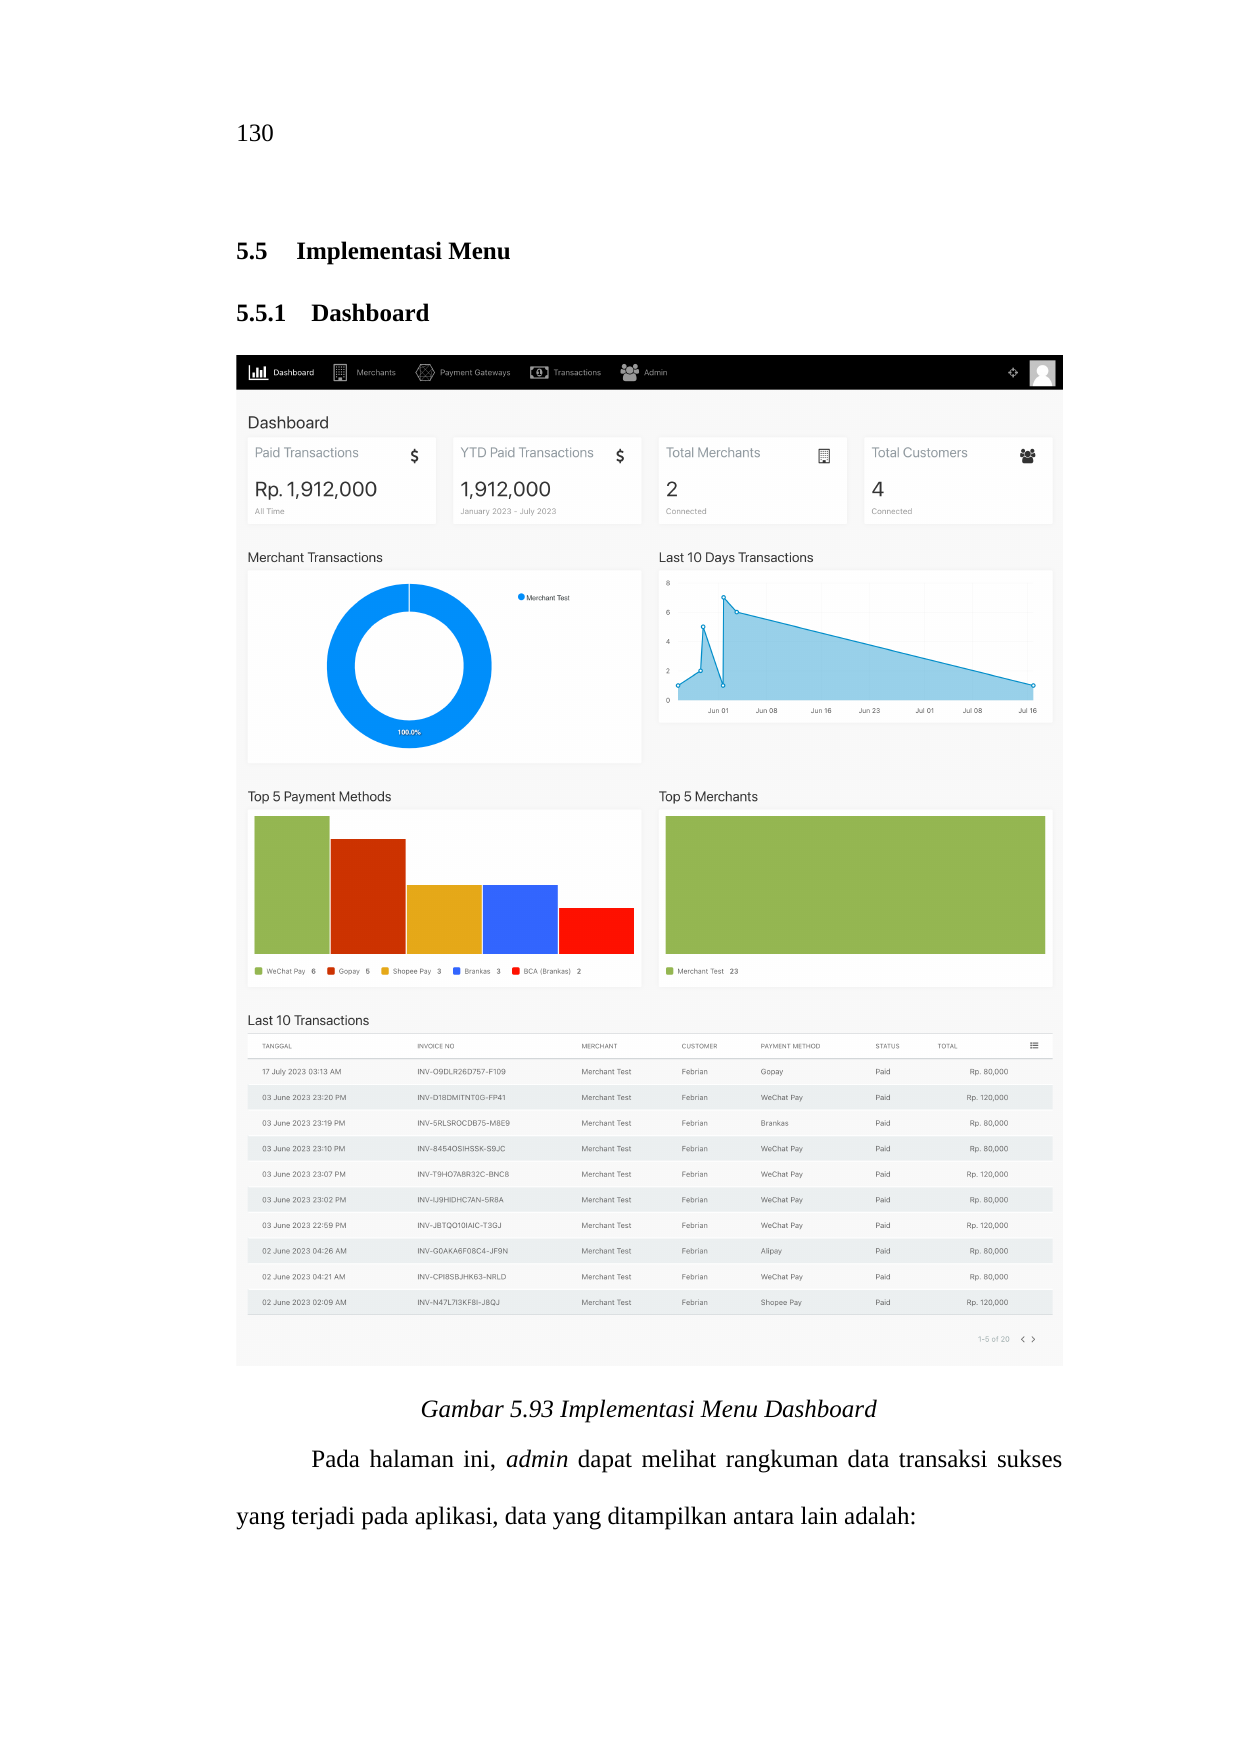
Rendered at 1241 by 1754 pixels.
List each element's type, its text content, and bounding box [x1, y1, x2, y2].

text Pada halaman ini, admin dapat melihat rangkuman data transaksi sukses yang terjadi pada aplikasi, data yang ditampilkan antara lain adalah: [236, 1444, 1063, 1530]
picture [236, 355, 1063, 1366]
subtitle Implementasi Menu [236, 236, 1063, 265]
subtitle Dashboard [236, 298, 1063, 327]
